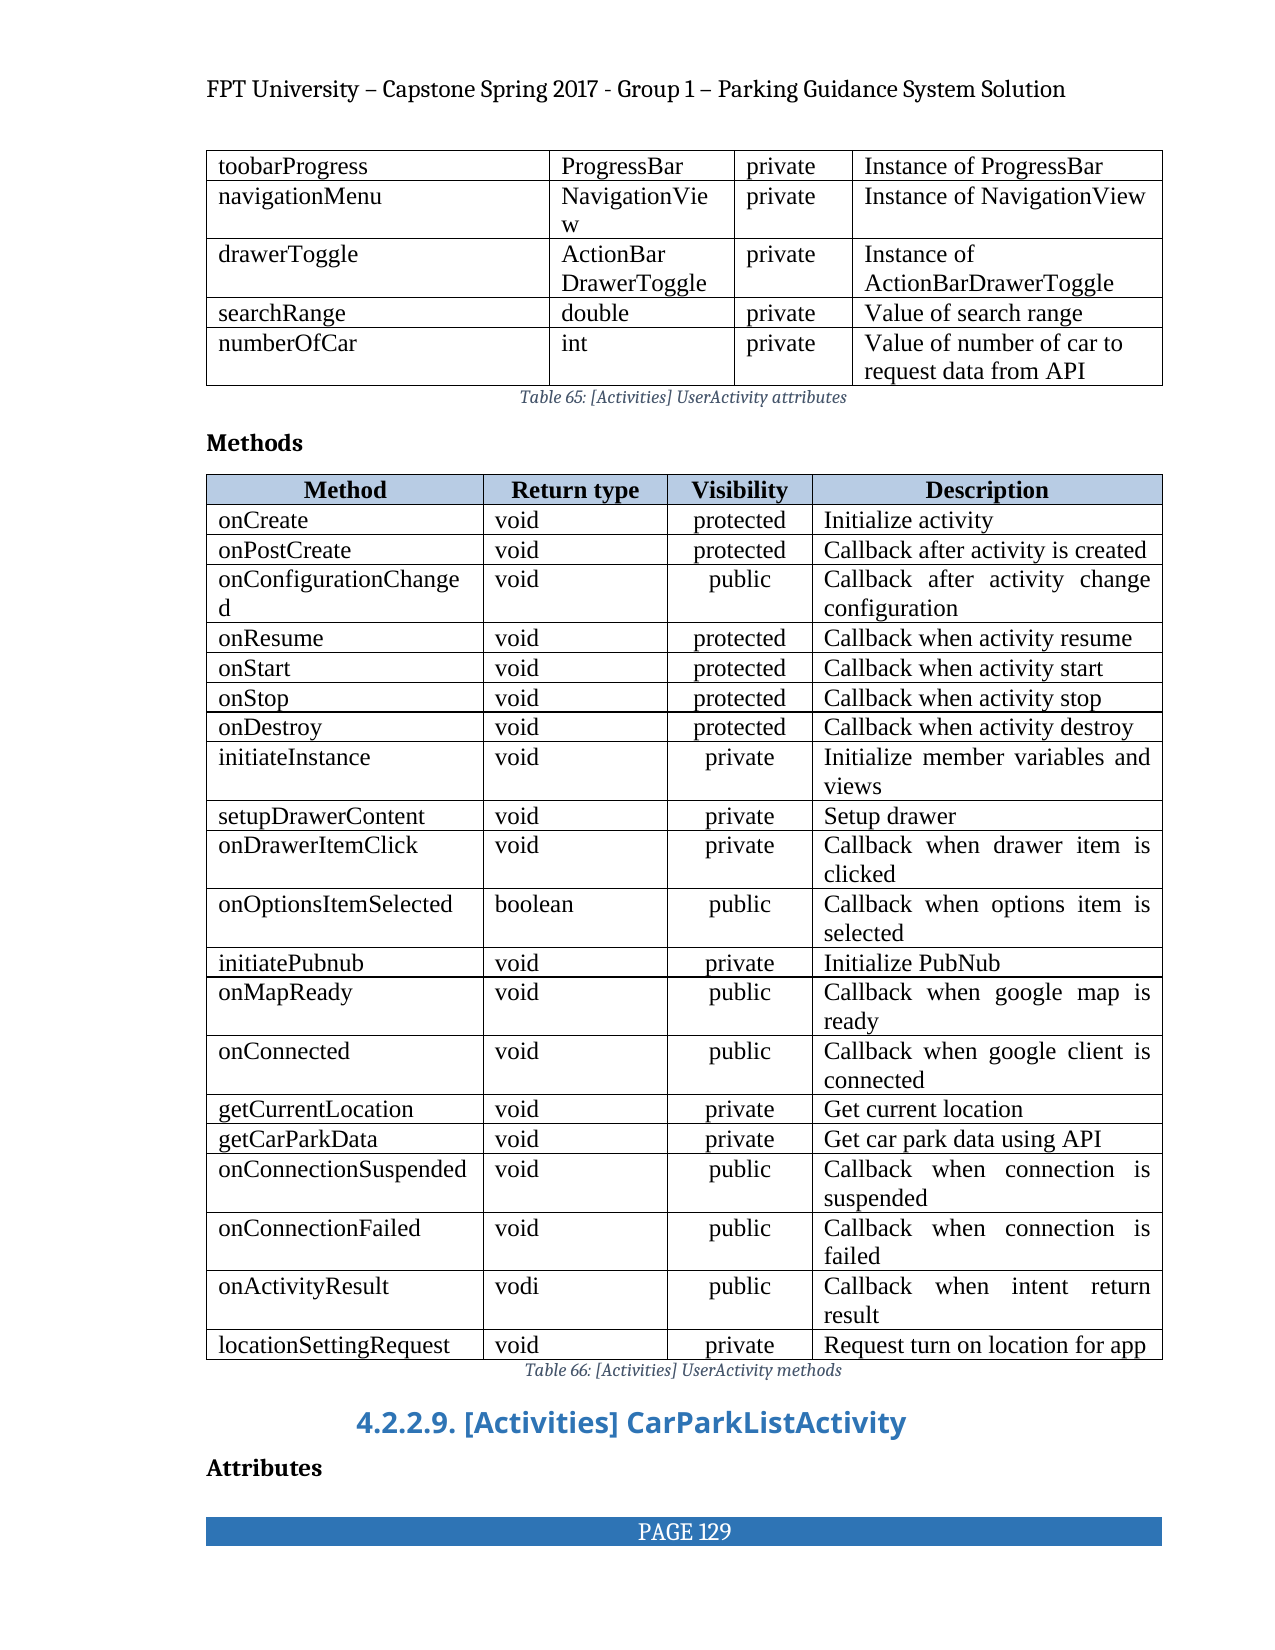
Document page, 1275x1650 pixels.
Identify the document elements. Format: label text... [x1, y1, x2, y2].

subtitle [Activities] CarParkListActivity [206, 1402, 1162, 1442]
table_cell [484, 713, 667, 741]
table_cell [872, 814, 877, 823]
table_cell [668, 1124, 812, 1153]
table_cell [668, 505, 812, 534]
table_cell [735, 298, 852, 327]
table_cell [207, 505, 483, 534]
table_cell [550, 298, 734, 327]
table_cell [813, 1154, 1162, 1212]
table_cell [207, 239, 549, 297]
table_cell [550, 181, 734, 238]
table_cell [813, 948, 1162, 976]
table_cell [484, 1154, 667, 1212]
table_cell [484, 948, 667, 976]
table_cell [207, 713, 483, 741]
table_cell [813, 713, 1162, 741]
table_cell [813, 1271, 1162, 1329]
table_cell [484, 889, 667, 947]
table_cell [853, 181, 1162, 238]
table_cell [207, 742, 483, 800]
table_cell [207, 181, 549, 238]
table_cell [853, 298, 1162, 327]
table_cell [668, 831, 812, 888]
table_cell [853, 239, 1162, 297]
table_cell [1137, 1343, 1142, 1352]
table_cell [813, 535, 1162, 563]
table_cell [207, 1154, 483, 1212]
text Attributes [206, 1454, 1162, 1483]
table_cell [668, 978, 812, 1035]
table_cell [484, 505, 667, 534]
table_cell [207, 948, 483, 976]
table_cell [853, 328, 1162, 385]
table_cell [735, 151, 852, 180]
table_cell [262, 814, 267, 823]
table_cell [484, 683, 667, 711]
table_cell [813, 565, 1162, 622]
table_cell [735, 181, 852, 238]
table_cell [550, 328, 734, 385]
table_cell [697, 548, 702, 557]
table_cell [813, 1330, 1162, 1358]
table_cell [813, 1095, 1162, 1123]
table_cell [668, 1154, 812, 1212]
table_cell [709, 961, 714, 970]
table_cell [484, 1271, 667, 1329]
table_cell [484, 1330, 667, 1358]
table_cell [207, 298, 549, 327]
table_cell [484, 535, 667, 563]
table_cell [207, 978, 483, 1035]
text Table 66: [Activities] UserActivity methods [206, 1360, 1162, 1381]
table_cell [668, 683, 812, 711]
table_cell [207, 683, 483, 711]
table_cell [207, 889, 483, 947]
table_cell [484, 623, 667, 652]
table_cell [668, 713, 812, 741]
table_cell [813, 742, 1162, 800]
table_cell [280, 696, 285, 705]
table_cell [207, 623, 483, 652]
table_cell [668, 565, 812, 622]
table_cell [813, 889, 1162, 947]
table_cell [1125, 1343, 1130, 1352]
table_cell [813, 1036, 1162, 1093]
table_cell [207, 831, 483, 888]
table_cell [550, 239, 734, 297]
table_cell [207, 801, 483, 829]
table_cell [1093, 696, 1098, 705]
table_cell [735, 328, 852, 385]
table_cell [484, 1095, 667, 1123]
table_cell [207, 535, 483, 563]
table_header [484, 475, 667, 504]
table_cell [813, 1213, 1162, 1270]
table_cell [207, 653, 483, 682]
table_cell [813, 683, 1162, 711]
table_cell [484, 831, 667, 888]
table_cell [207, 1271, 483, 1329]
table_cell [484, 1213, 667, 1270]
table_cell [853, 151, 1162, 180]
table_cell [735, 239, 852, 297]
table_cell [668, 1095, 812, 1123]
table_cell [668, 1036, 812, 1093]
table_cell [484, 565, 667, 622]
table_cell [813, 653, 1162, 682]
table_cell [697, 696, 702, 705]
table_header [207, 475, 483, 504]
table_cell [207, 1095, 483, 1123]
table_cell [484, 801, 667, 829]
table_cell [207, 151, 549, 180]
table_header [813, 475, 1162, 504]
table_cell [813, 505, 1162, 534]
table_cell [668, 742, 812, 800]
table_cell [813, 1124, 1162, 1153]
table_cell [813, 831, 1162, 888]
text Table 65: [Activities] UserActivity attributes [206, 386, 1162, 408]
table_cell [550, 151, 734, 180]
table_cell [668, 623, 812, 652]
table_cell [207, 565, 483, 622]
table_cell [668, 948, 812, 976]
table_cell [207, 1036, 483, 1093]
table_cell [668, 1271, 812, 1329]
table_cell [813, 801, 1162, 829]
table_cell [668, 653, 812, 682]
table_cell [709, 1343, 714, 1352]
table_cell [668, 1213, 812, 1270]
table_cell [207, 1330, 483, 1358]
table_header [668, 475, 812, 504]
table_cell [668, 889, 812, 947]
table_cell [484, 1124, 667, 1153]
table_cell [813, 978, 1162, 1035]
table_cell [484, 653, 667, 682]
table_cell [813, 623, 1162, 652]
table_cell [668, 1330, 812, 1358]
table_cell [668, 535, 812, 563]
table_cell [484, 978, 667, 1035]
text Methods [206, 429, 1162, 457]
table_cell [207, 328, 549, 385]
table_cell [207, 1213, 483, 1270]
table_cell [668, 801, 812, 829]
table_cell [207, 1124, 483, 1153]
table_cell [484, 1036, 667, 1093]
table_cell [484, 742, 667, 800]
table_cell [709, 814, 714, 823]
